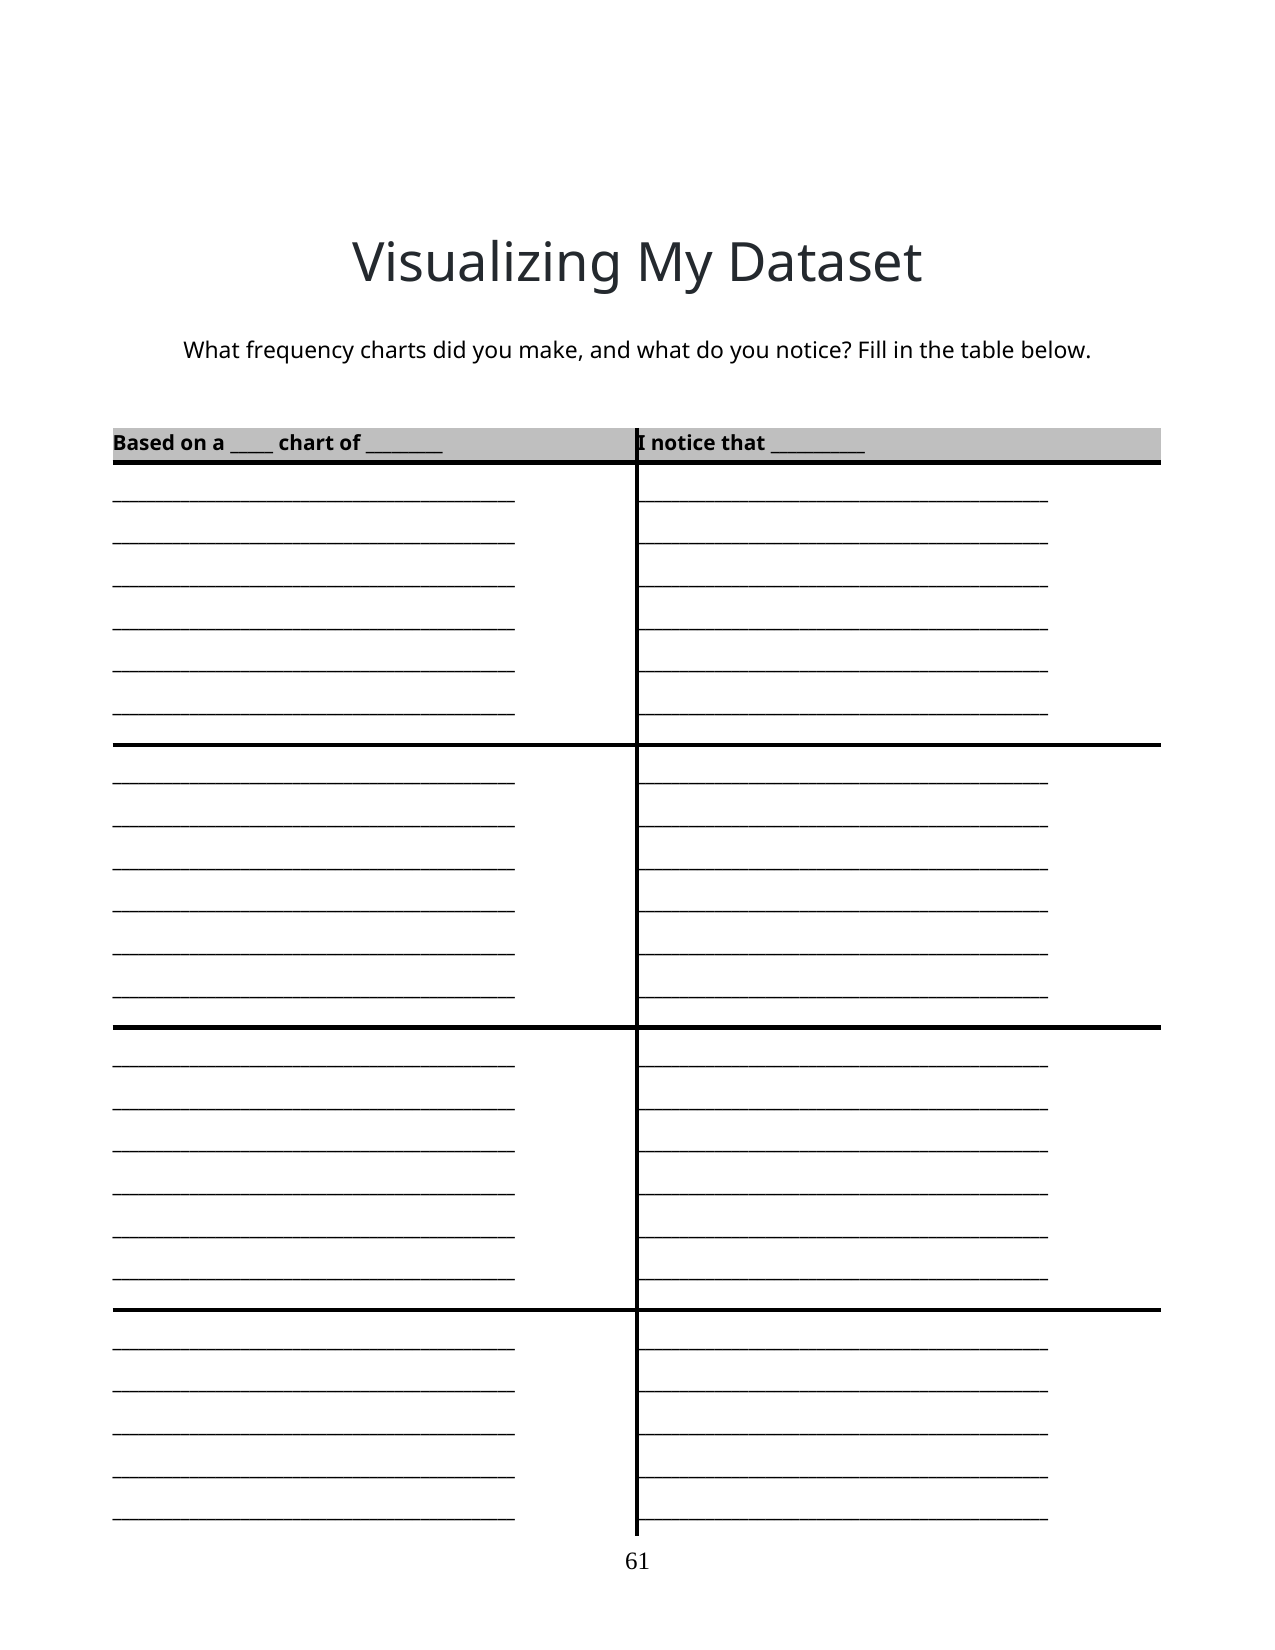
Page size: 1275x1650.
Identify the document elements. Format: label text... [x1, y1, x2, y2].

table_header I notice that ___________ [639, 428, 1161, 460]
table_header Based on a _____ chart of _________ [113, 428, 635, 460]
text What frequency charts did you make, and what do you notice? Fill in the table below. [112, 334, 1162, 365]
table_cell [639, 1312, 1161, 1536]
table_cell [113, 1312, 635, 1536]
subtitle Visualizing My Dataset [112, 223, 1162, 297]
